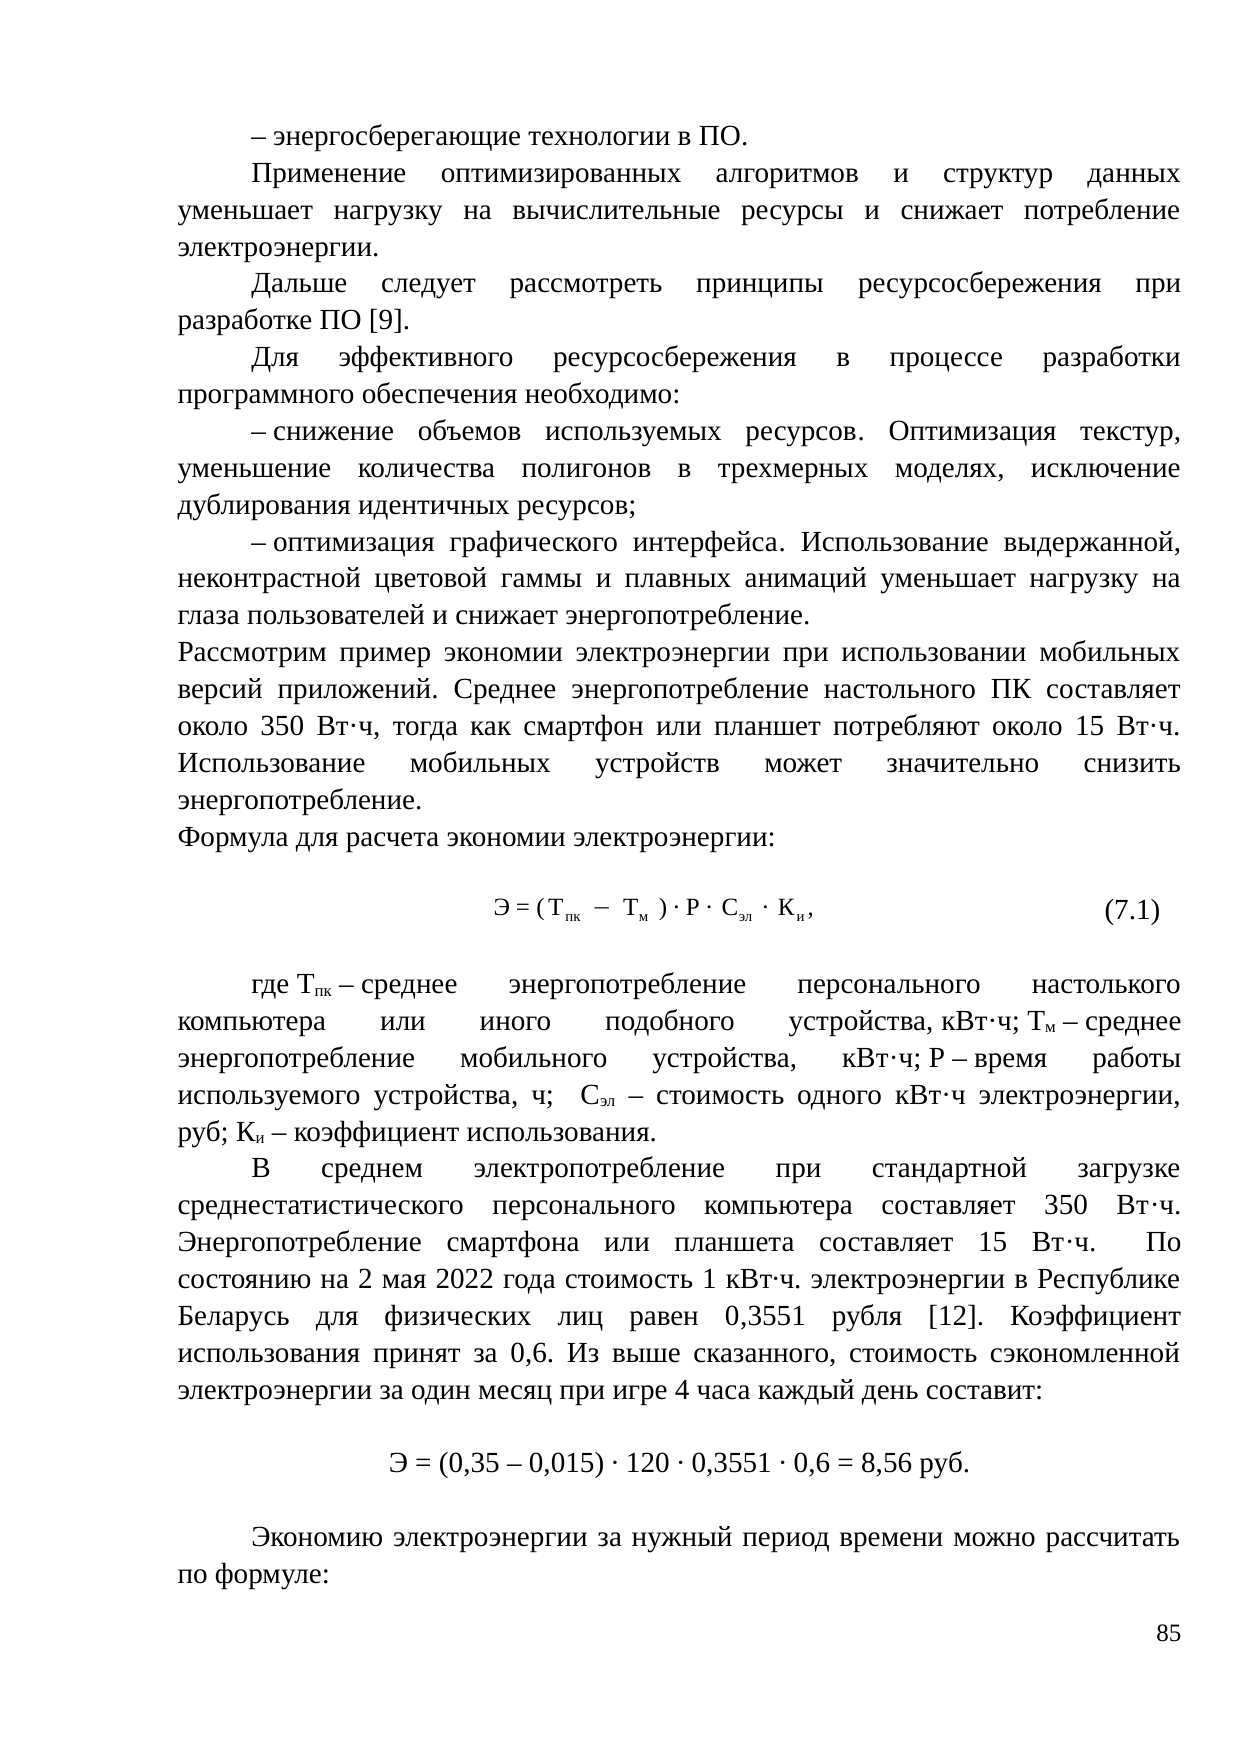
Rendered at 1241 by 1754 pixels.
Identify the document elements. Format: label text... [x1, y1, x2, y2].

text Для эффективного ресурсосбережения в процессе разработки программного обеспечения необходимо: [177, 339, 1181, 410]
text Экономию электроэнергии за нужный период времени можно рассчитать по формуле: [177, 1519, 1181, 1590]
text – энергосберегающие технологии в ПО. [177, 118, 1181, 152]
text – оптимизация графического интерфейса. Использование выдержанной, неконтрастной цветовой гаммы и плавных анимаций уменьшает нагрузку на глаза пользователей и снижает энергопотребление. [177, 524, 1181, 631]
text – снижение объемов используемых ресурсов. Оптимизация текстур, уменьшение количества полигонов в трехмерных моделях, исключение дублирования идентичных ресурсов; [177, 413, 1181, 520]
text Э = (0,35 – 0,015) ∙ 120 ∙ 0,3551 ∙ 0,6 = 8,56 руб. [177, 1446, 1181, 1479]
text В среднем электропотребление при стандартной загрузке среднестатистического персонального компьютера составляет 350 Вт·ч. Энергопотребление смартфона или планшета составляет 15 Вт·ч. По состоянию на 2 мая 2022 года стоимость 1 кВт∙ч. электроэнергии в Республике Беларусь для физических лиц равен 0,3551 рубля [12]. Коэффициент использования принят за 0,6. Из выше сказанного, стоимость сэкономленной электроэнергии за один месяц при игре 4 часа каждый день составит: [177, 1151, 1181, 1405]
text Применение оптимизированных алгоритмов и структур данных уменьшает нагрузку на вычислительные ресурсы и снижает потребление электроэнергии. [177, 155, 1181, 262]
text Формула для расчета экономии электроэнергии: [177, 819, 1181, 852]
text (7.1) [177, 892, 1181, 926]
text Рассмотрим пример экономии электроэнергии при использовании мобильных версий приложений. Среднее энергопотребление настольного ПК составляет около 350 Вт·ч, тогда как смартфон или планшет потребляют около 15 Вт·ч. Использование мобильных устройств может значительно снизить энергопотребление. [177, 634, 1181, 815]
text где Тпк – среднее энергопотребление персонального настолького компьютера или иного подобного устройства, кВт·ч; Тм – среднее энергопотребление мобильного устройства, кВт·ч; P – время работы используемого устройства, ч; Сэл – стоимость одного кВт·ч электроэнергии, руб; Ки – коэффициент использования. [177, 966, 1181, 1147]
text Дальше следует рассмотреть принципы ресурсосбережения при разработке ПО [9]. [177, 266, 1181, 336]
